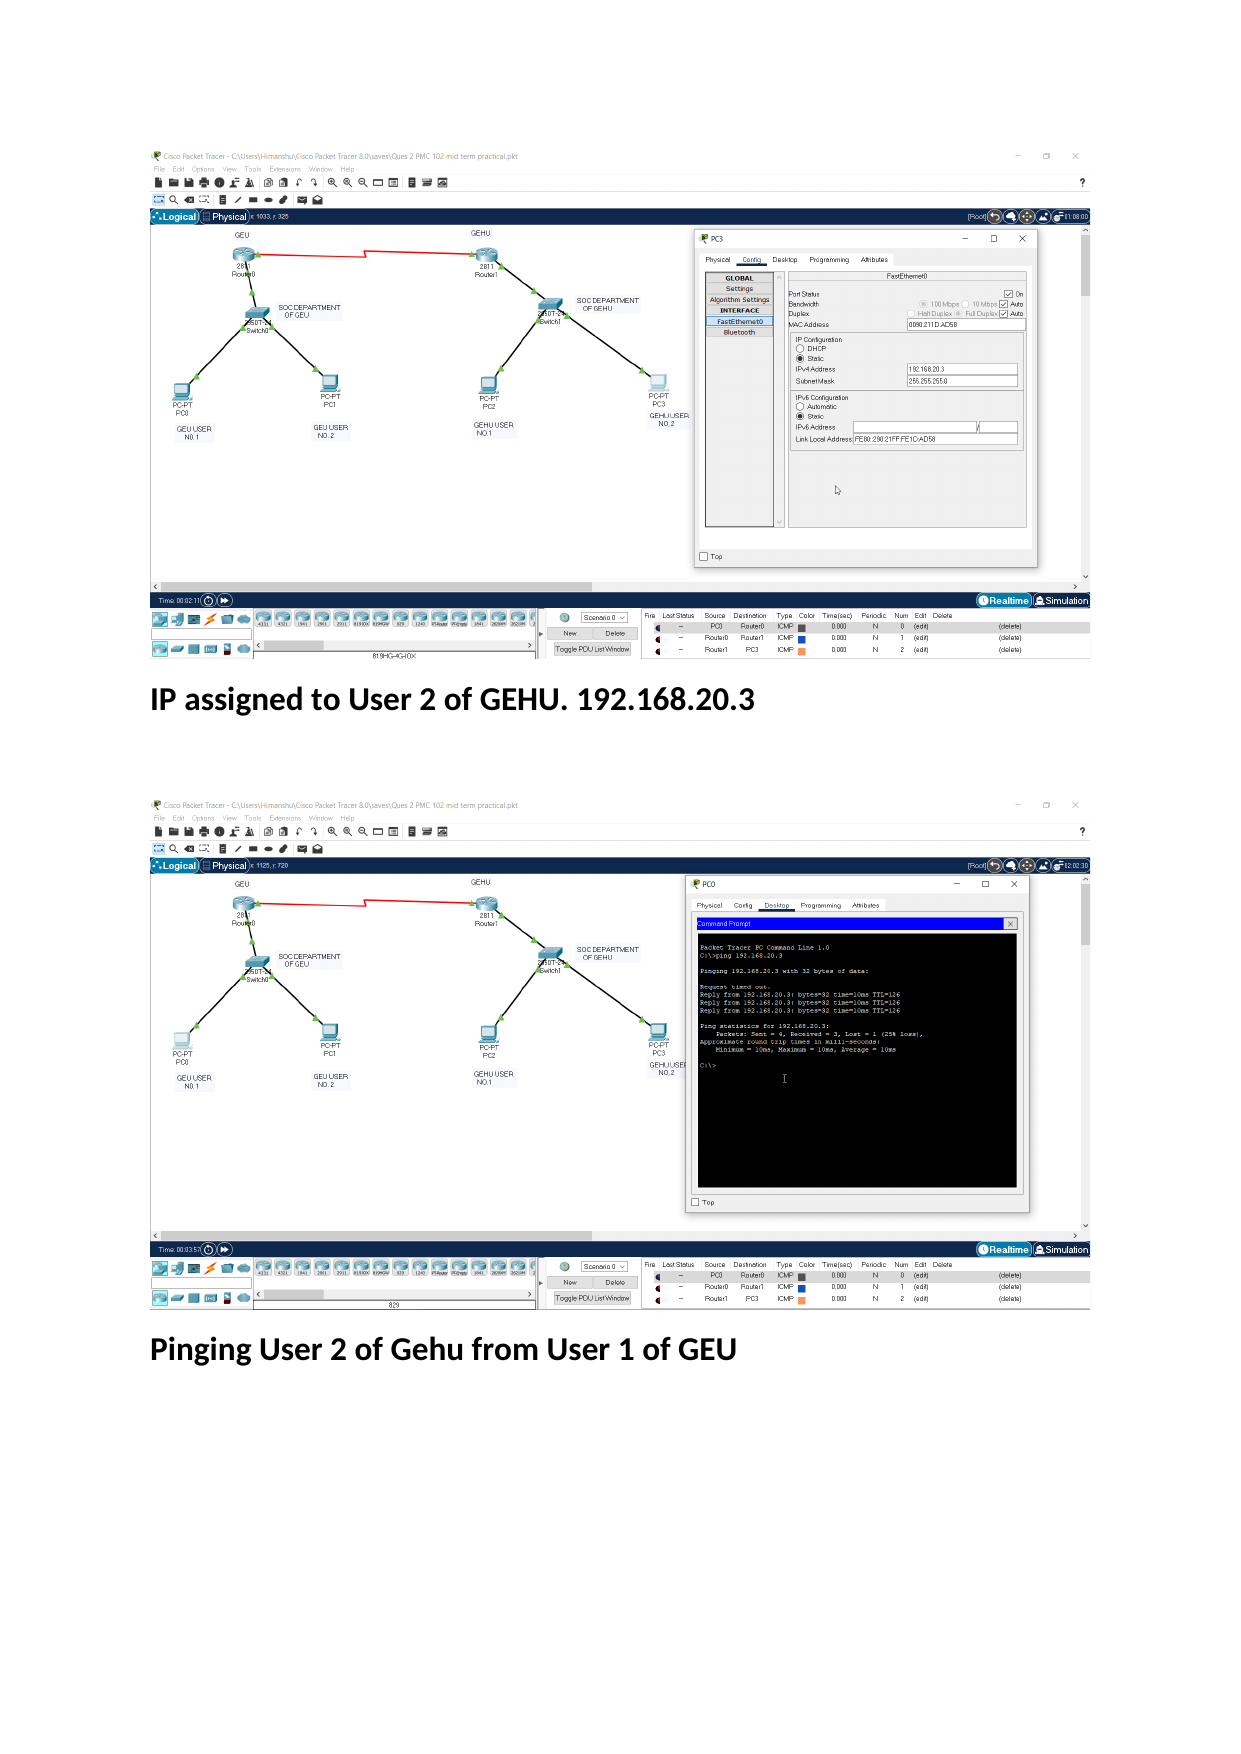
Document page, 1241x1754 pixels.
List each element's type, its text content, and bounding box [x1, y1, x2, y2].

text Pinging User 2 of Gehu from User 1 of GEU [150, 1328, 1090, 1369]
picture [150, 150, 1091, 659]
text IP assigned to User 2 of GEHU. 192.168.20.3 [150, 678, 1090, 718]
picture [150, 799, 1091, 1310]
